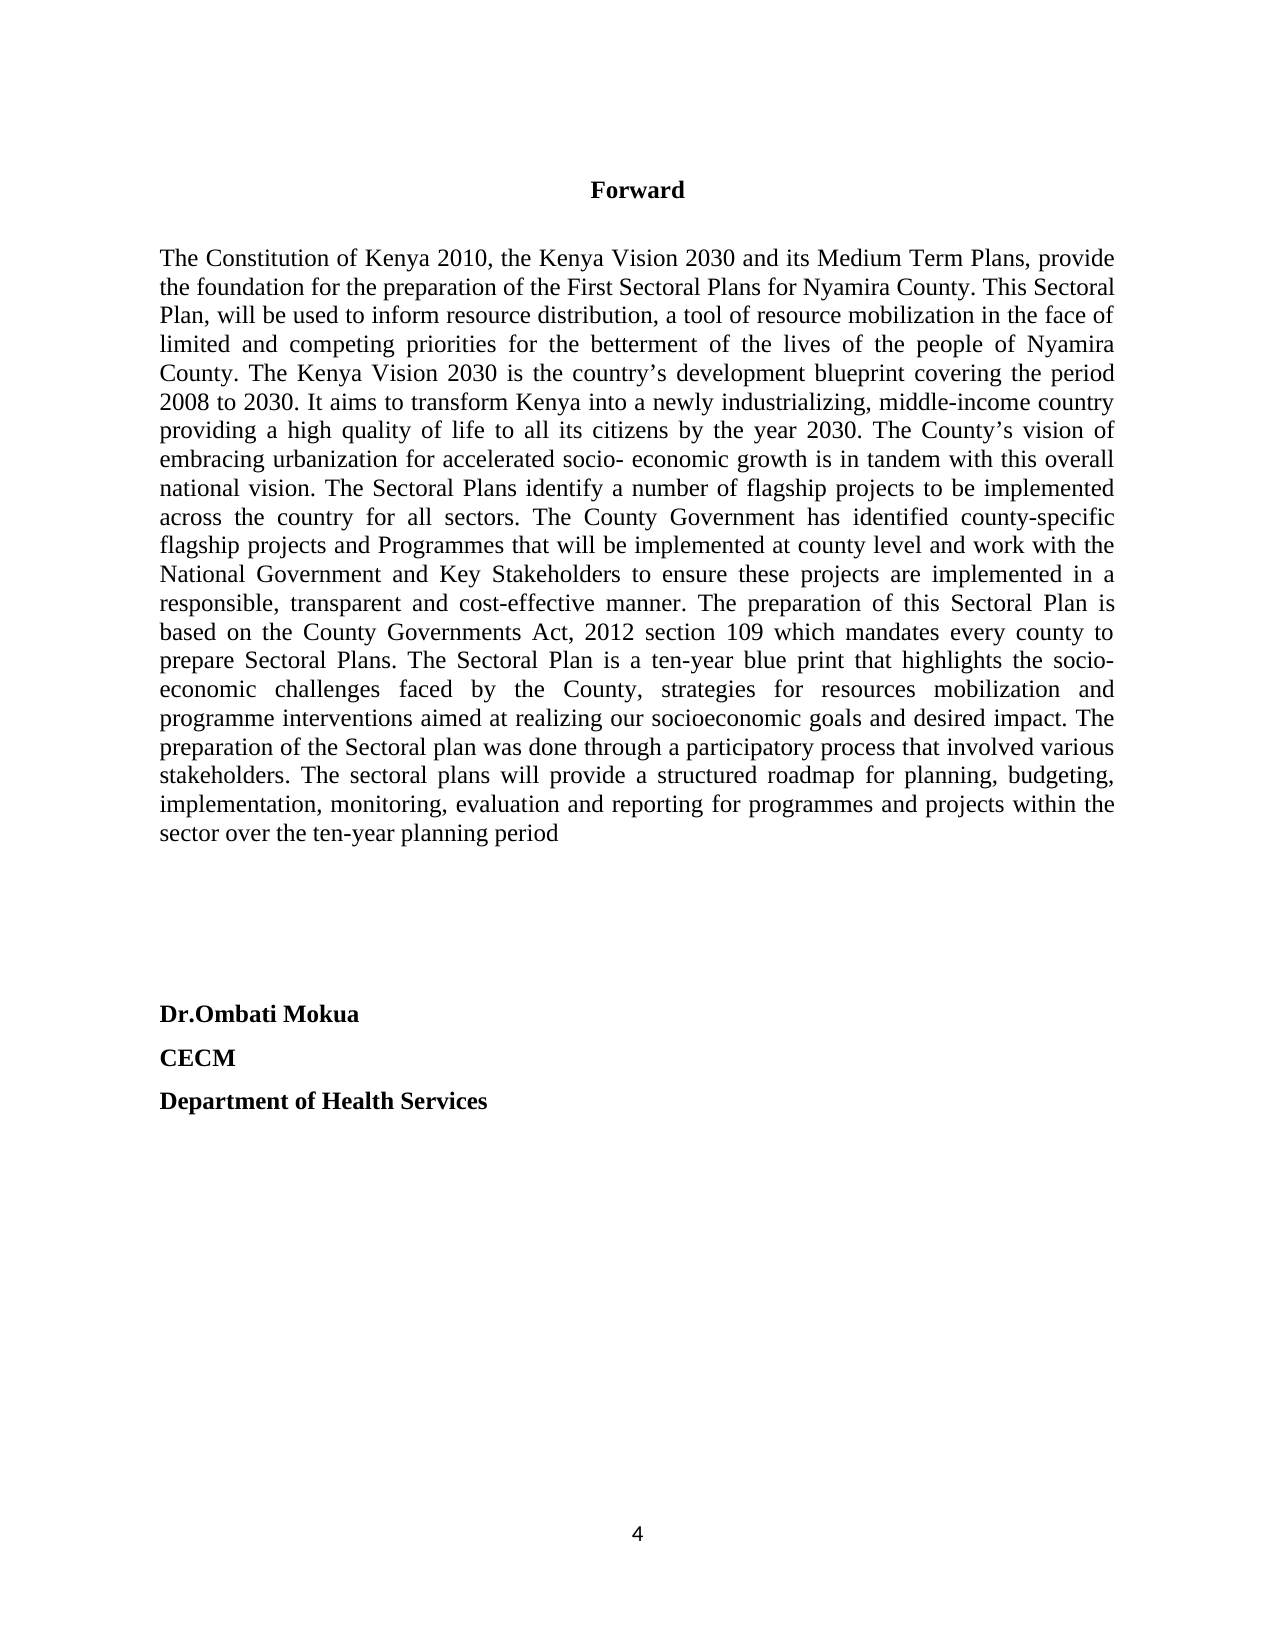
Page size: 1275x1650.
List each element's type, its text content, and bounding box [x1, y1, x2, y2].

subtitle Forward [159, 175, 1116, 204]
text The Constitution of Kenya 2010, the Kenya Vision 2030 and its Medium Term Plans, provide the foundation for the preparation of the First Sectoral Plans for Nyamira County. This Sectoral Plan, will be used to inform resource distribution, a tool of resource mobilization in the face of limited and competing priorities for the betterment of the lives of the people of Nyamira County. The Kenya Vision 2030 is the country’s development blueprint covering the period 2008 to 2030. It aims to transform Kenya into a newly industrializing, middle-income country providing a high quality of life to all its citizens by the year 2030. The County’s vision of embracing urbanization for accelerated socio- economic growth is in tandem with this overall national vision. The Sectoral Plans identify a number of flagship projects to be implemented across the country for all sectors. The County Government has identified county-specific flagship projects and Programmes that will be implemented at county level and work with the National Government and Key Stakeholders to ensure these projects are implemented in a responsible, transparent and cost-effective manner. The preparation of this Sectoral Plan is based on the County Governments Act, 2012 section 109 which mandates every county to prepare Sectoral Plans. The Sectoral Plan is a ten-year blue print that highlights the socio-economic challenges faced by the County, strategies for resources mobilization and programme interventions aimed at realizing our socioeconomic goals and desired impact. The preparation of the Sectoral plan was done through a participatory process that involved various stakeholders. The sectoral plans will provide a structured roadmap for planning, budgeting, implementation, monitoring, evaluation and reporting for programmes and projects within the sector over the ten-year planning period [159, 243, 1116, 847]
subtitle Department of Health Services [159, 1086, 1116, 1115]
subtitle Dr.Ombati Mokua [159, 999, 1116, 1028]
subtitle CECM [159, 1043, 1116, 1072]
